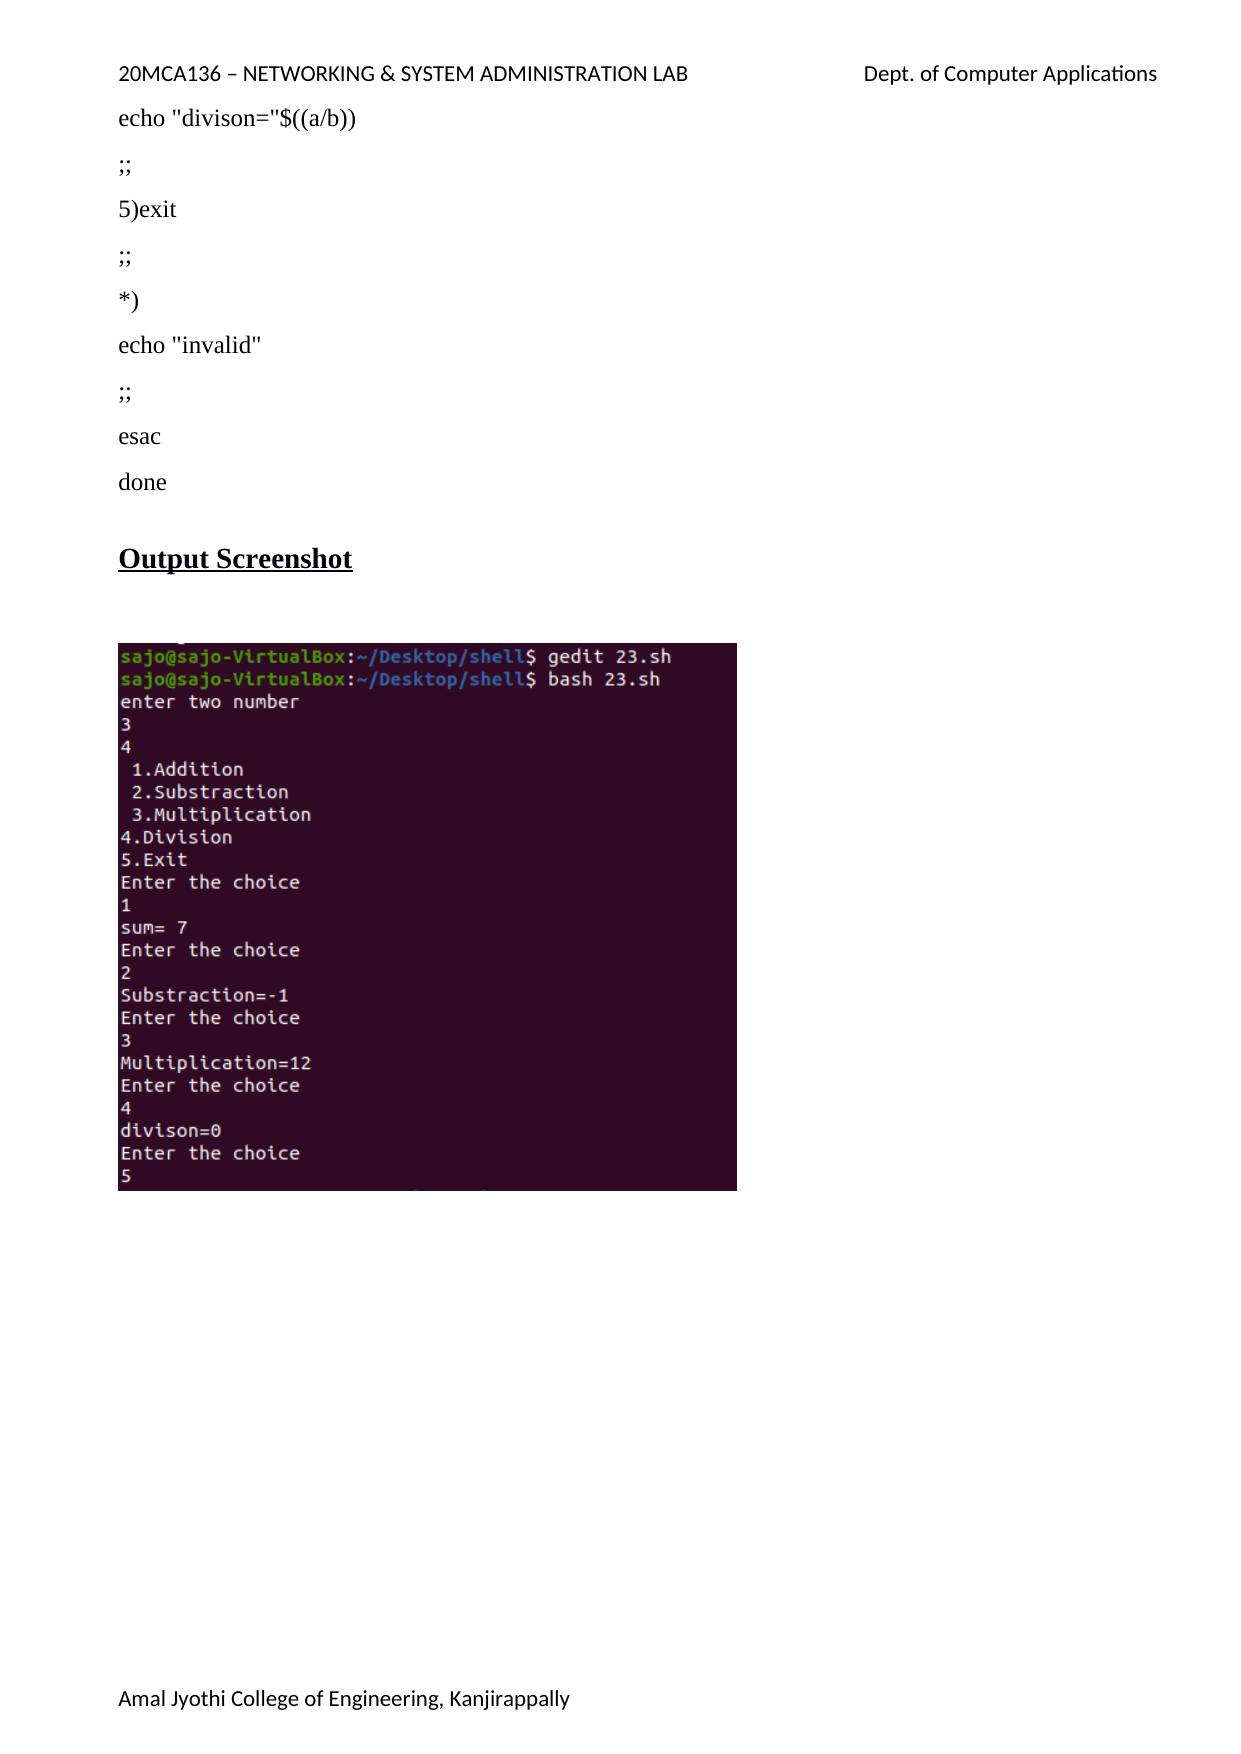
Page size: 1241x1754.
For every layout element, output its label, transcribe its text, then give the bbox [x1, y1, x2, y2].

text ;; [118, 240, 1167, 268]
text 5)exit [118, 194, 1167, 223]
text Output Screenshot [118, 541, 1167, 574]
picture [118, 643, 737, 1191]
text ;; [118, 376, 1167, 405]
text *) [118, 285, 1167, 314]
text echo "invalid" [118, 331, 1167, 359]
text done [118, 467, 1167, 496]
text esac [118, 421, 1167, 450]
text ;; [118, 149, 1167, 178]
text echo "divison="$((a/b)) [118, 103, 1167, 132]
